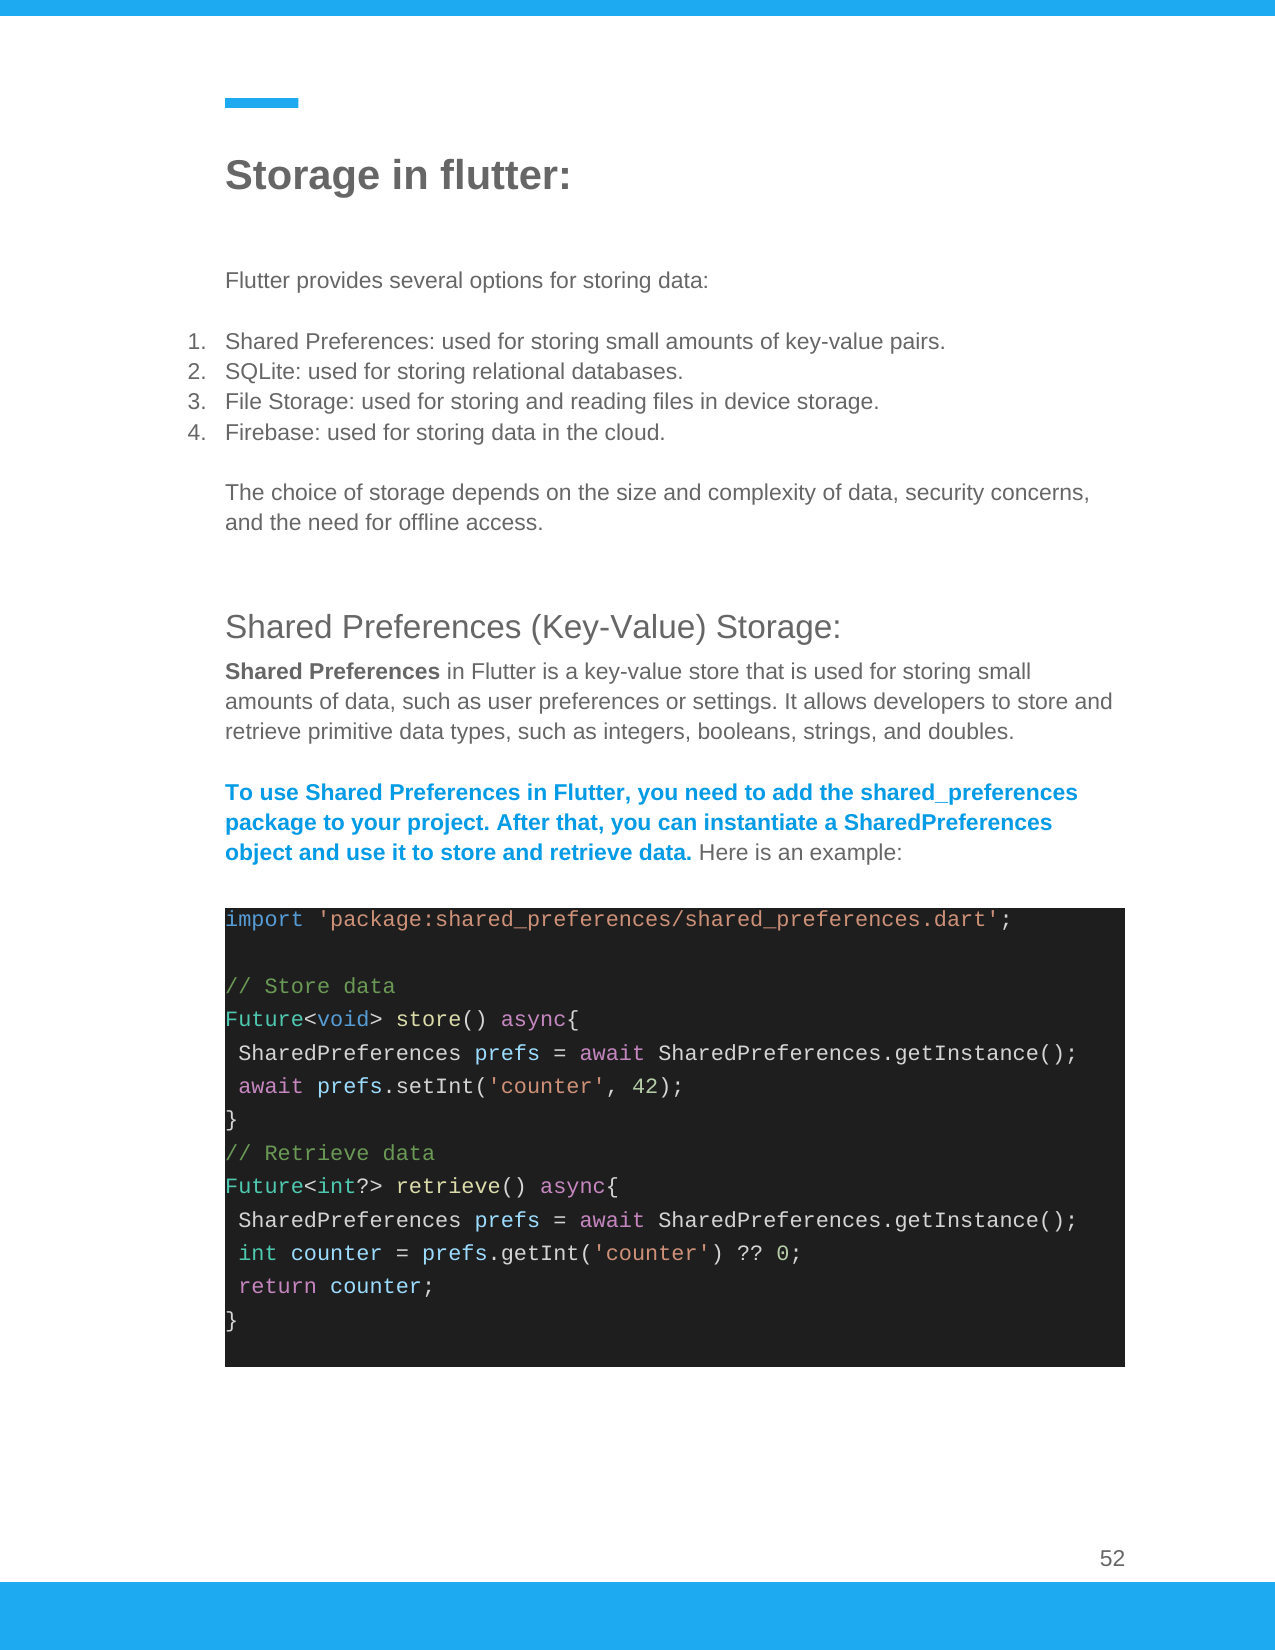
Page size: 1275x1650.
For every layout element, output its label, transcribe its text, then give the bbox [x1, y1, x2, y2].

subtitle Storage in flutter: [225, 150, 1125, 198]
text // Retrieve data [225, 1142, 1125, 1167]
list SQLite: used for storing relational databases. [187, 358, 1125, 384]
text return counter; [225, 1276, 1125, 1301]
text Future<void> store() async{ [225, 1008, 1125, 1033]
text int counter = prefs.getInt('counter') ?? 0; [225, 1242, 1125, 1267]
text Future<int?> retrieve() async{ [225, 1175, 1125, 1200]
list File Storage: used for storing and reading files in device storage. [187, 388, 1125, 414]
text The choice of storage depends on the size and complexity of data, security concerns, and the need for offline access. [225, 479, 1125, 535]
text SharedPreferences prefs = await SharedPreferences.getInstance(); [225, 1042, 1125, 1066]
picture [0, 0, 1275, 16]
picture [225, 98, 299, 108]
text To use Shared Preferences in Flutter, you need to add the shared_preferences package to your project. After that, you can instantiate a SharedPreferences object and use it to store and retrieve data. Here is an example: [225, 779, 1125, 866]
list Firebase: used for storing data in the cloud. [187, 418, 1125, 445]
text Shared Preferences in Flutter is a key-value store that is used for storing small amounts of data, such as user preferences or settings. It allows developers to store and retrieve primitive data types, such as integers, booleans, strings, and doubles. [225, 658, 1125, 745]
text import 'package:shared_preferences/shared_preferences.dart'; [225, 908, 1125, 933]
subtitle Shared Preferences (Key-Value) Storage: [225, 607, 1125, 645]
text } [225, 1309, 1125, 1334]
text // Store data [225, 975, 1125, 999]
picture [0, 1582, 1275, 1650]
text await prefs.setInt('counter', 42); [225, 1075, 1125, 1100]
list Shared Preferences: used for storing small amounts of key-value pairs. [187, 328, 1125, 354]
text Flutter provides several options for storing data: [225, 267, 1125, 294]
text } [225, 1108, 1125, 1133]
text SharedPreferences prefs = await SharedPreferences.getInstance(); [225, 1209, 1125, 1234]
